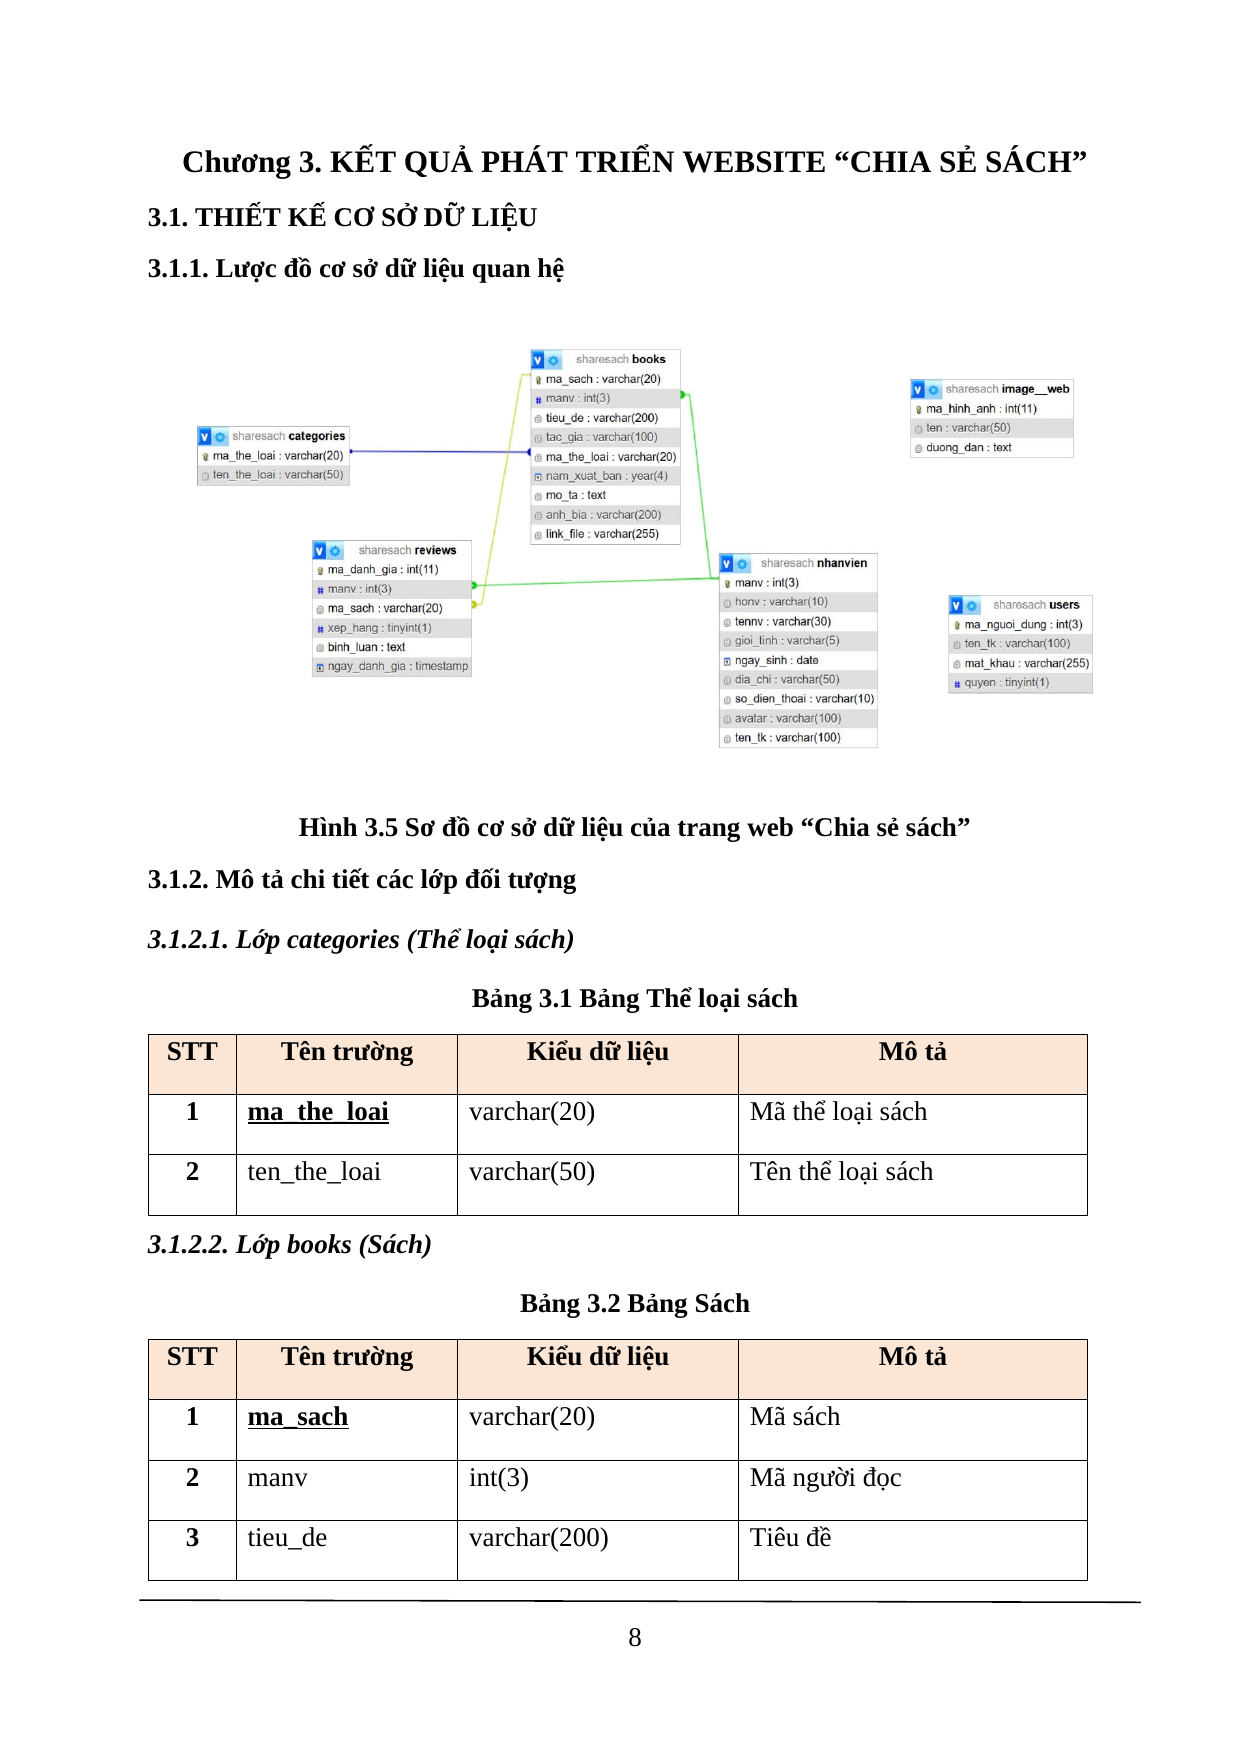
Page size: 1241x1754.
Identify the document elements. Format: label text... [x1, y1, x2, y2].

table_cell 1 [149, 1095, 236, 1154]
table_cell 2 [149, 1155, 236, 1214]
table_cell varchar(20) [458, 1095, 738, 1154]
subtitle 3.1.2. Mô tả chi tiết các lớp đối tượng [148, 863, 1122, 895]
picture [147, 298, 1123, 791]
table_cell Mã thể loại sách [739, 1095, 1087, 1154]
table_header STT [149, 1340, 236, 1399]
table_header Tên trường [237, 1340, 457, 1399]
table_header Kiểu dữ liệu [458, 1340, 738, 1399]
table_cell 1 [149, 1400, 236, 1459]
table_cell ma_sach [237, 1400, 457, 1459]
table_cell varchar(20) [458, 1400, 738, 1459]
table_cell ten_the_loai [237, 1155, 457, 1214]
text 3.1.2.2. Lớp books (Sách) [148, 1228, 1122, 1259]
table_cell tieu_de [237, 1521, 457, 1580]
table_cell int(3) [458, 1461, 738, 1520]
table_header Kiểu dữ liệu [458, 1035, 738, 1094]
table_header Mô tả [739, 1035, 1087, 1094]
table_header Mô tả [739, 1340, 1087, 1399]
table_header STT [149, 1035, 236, 1094]
table_cell Mã sách [739, 1400, 1087, 1459]
table_cell 3 [149, 1521, 236, 1580]
subtitle 3.1. THIẾT KẾ CƠ SỞ DỮ LIỆU [148, 201, 1122, 232]
table_cell ma_the_loai [237, 1095, 457, 1154]
table_cell Tên thể loại sách [739, 1155, 1087, 1214]
table_cell 2 [149, 1461, 236, 1520]
subtitle KẾT QUẢ PHÁT TRIỂN WEBSITE “CHIA SẺ SÁCH” [148, 143, 1122, 179]
table_cell Mã người đọc [739, 1461, 1087, 1520]
table_cell Tiêu đề [739, 1521, 1087, 1580]
table_cell varchar(50) [458, 1155, 738, 1214]
text 3.1.2.1. Lớp categories (Thể loại sách) [148, 923, 1122, 954]
table_header Tên trường [237, 1035, 457, 1094]
table_cell varchar(200) [458, 1521, 738, 1580]
table_cell manv [237, 1461, 457, 1520]
subtitle 3.1.1. Lược đồ cơ sở dữ liệu quan hệ [148, 252, 1122, 283]
